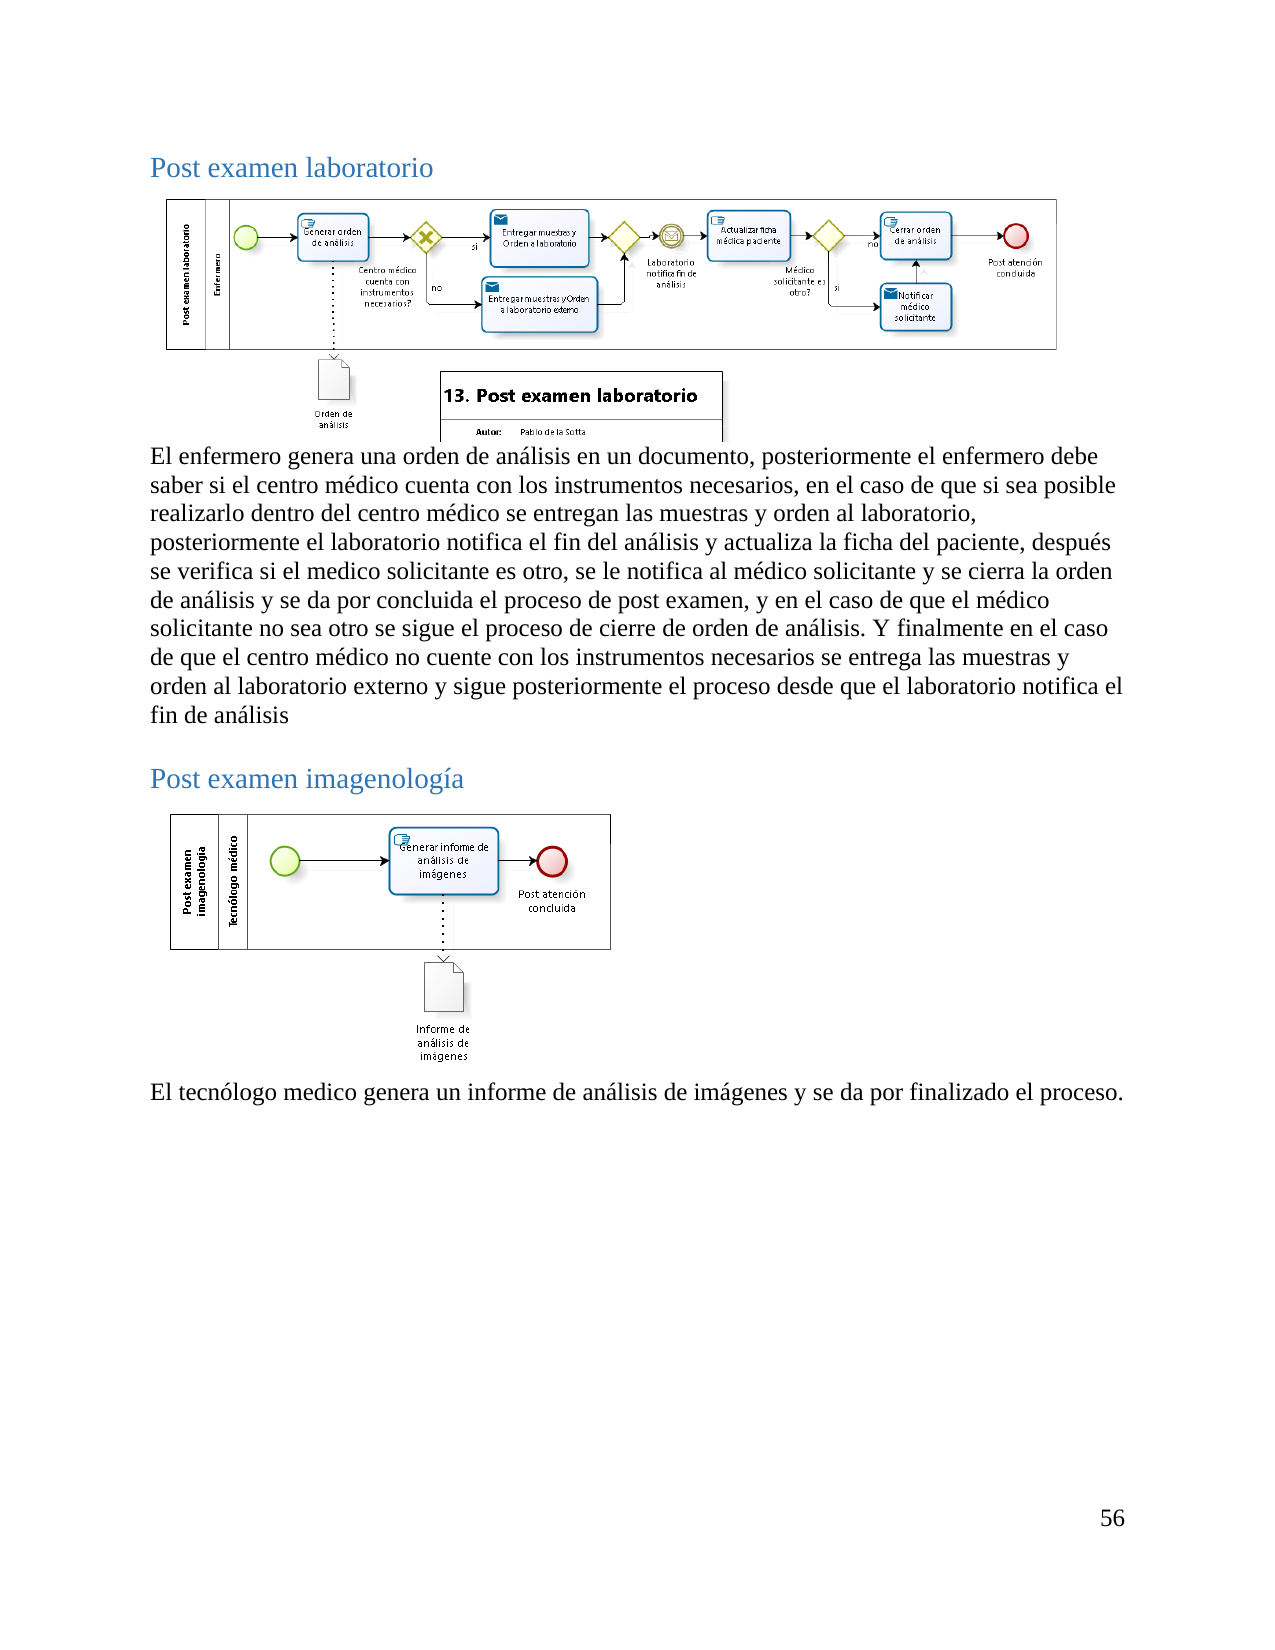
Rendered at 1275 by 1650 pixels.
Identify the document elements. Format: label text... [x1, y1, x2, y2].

text El enfermero genera una orden de análisis en un documento, posteriormente el enfermero debe saber si el centro médico cuenta con los instrumentos necesarios, en el caso de que si sea posible realizarlo dentro del centro médico se entregan las muestras y orden al laboratorio, posteriormente el laboratorio notifica el fin del análisis y actualiza la ficha del paciente, después se verifica si el medico solicitante es otro, se le notifica al médico solicitante y se cierra la orden de análisis y se da por concluida el proceso de post examen, y en el caso de que el médico solicitante no sea otro se sigue el proceso de cierre de orden de análisis. Y finalmente en el caso de que el centro médico no cuente con los instrumentos necesarios se entrega las muestras y orden al laboratorio externo y sigue posteriormente el proceso desde que el laboratorio notifica el fin de análisis [150, 441, 1125, 728]
subtitle Post examen laboratorio [150, 150, 1125, 183]
subtitle Post examen imagenología [150, 761, 1125, 795]
picture [150, 183, 1071, 442]
picture [150, 795, 616, 1077]
text El tecnólogo medico genera un informe de análisis de imágenes y se da por finalizado el proceso. [150, 1077, 1125, 1105]
